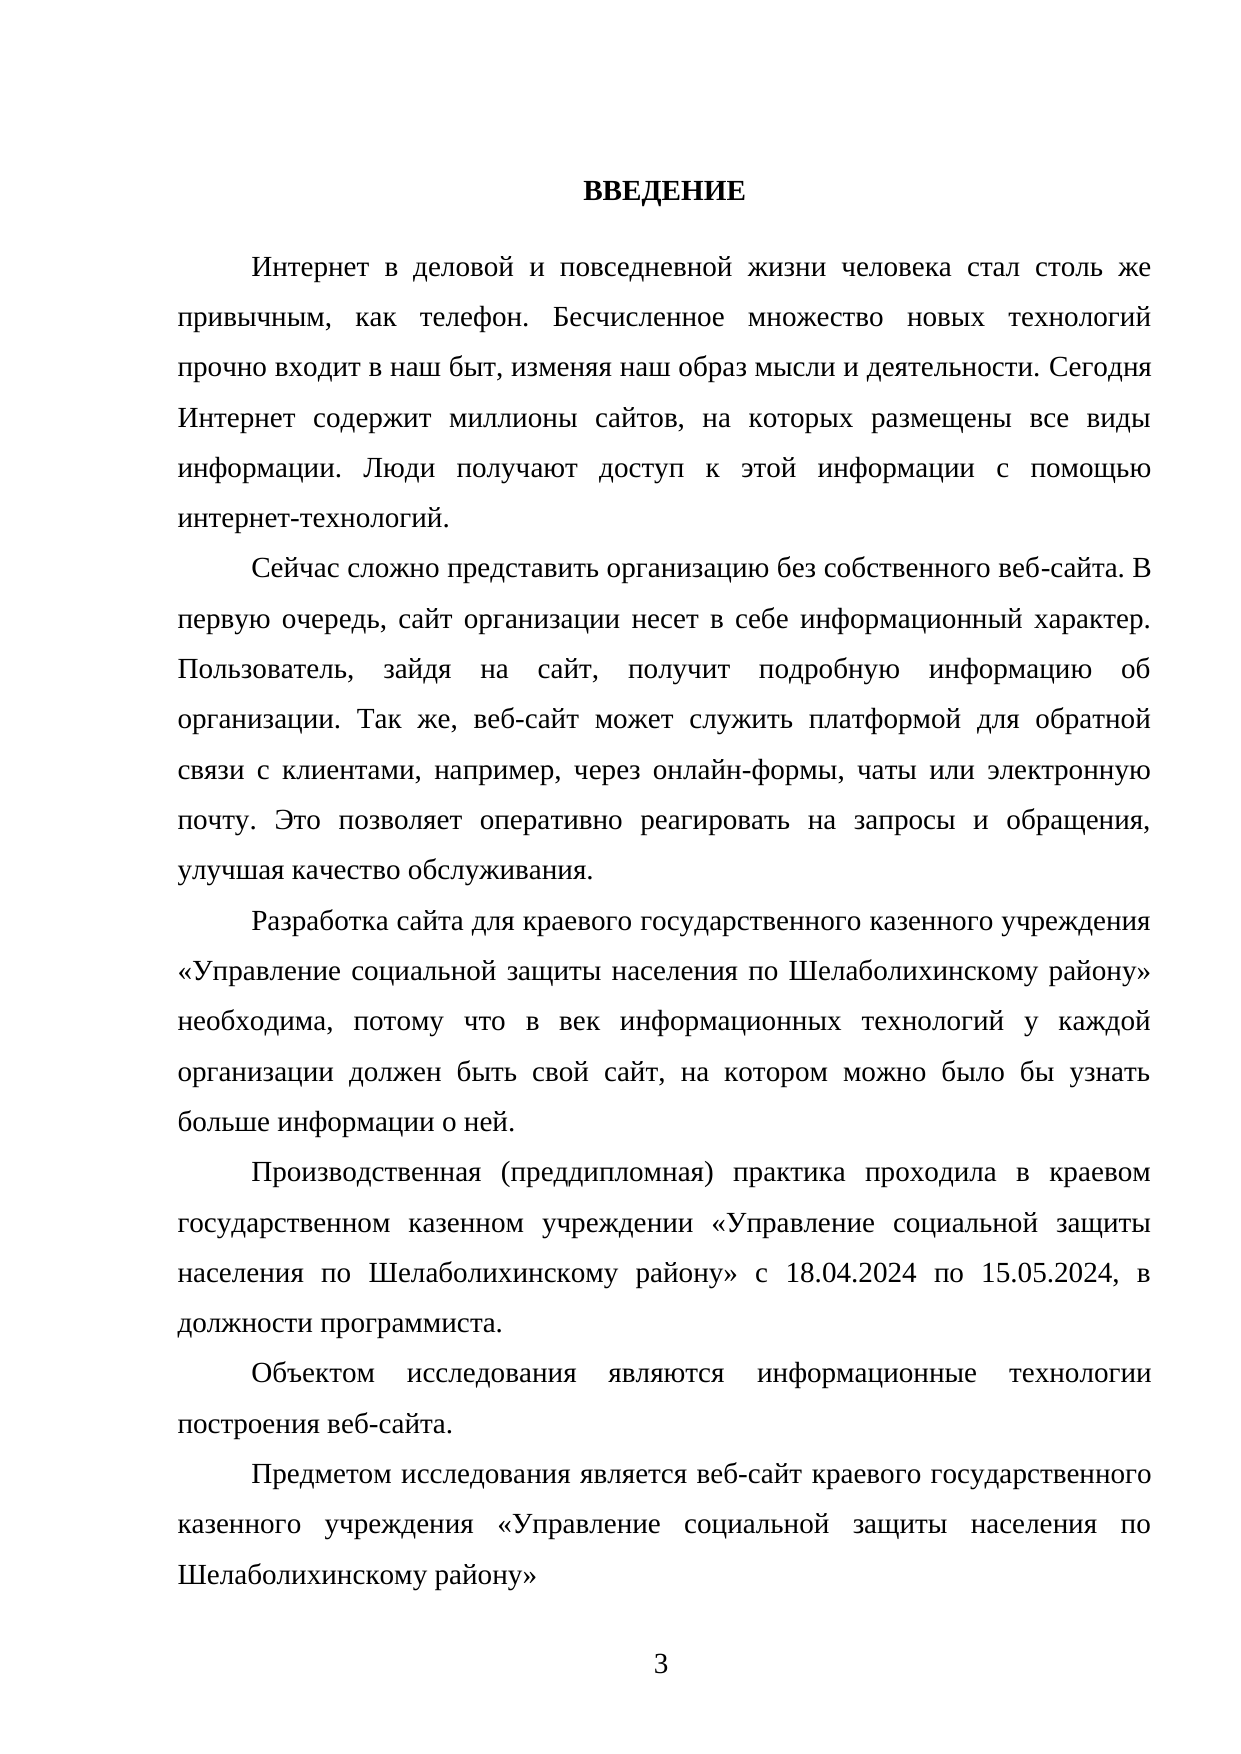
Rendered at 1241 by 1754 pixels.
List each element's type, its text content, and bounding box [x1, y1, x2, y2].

text Объектом исследования являются информационные технологии построения веб-сайта. [177, 1356, 1152, 1439]
text Предметом исследования является веб-сайт краевого государственного казенного учреждения «Управление социальной защиты населения по Шелаболихинскому району» [177, 1456, 1152, 1590]
text Производственная (преддипломная) практика проходила в краевом государственном казенном учреждении «Управление социальной защиты населения по Шелаболихинскому району» с 18.04.2024 по 15.05.2024, в должности программиста. [177, 1154, 1152, 1339]
text Сейчас сложно представить организацию без собственного веб-сайта. В первую очередь, сайт организации несет в себе информационный характер. Пользователь, зайдя на сайт, получит подробную информацию об организации. Так же, веб-сайт может служить платформой для обратной связи с клиентами, например, через онлайн-формы, чаты или электронную почту. Это позволяет оперативно реагировать на запросы и обращения, улучшая качество обслуживания. [177, 551, 1152, 886]
subtitle ВВЕДЕНИЕ [177, 173, 1152, 207]
text Разработка сайта для краевого государственного казенного учреждения «Управление социальной защиты населения по Шелаболихинскому району» необходима, потому что в век информационных технологий у каждой организации должен быть свой сайт, на котором можно было бы узнать больше информации о ней. [177, 903, 1152, 1138]
text Интернет в деловой и повседневной жизни человека стал столь же привычным, как телефон. Бесчисленное множество новых технологий прочно входит в наш быт, изменяя наш образ мысли и деятельности. Сегодня Интернет содержит миллионы сайтов, на которых размещены все виды информации. Люди получают доступ к этой информации с помощью интернет-технологий. [177, 333, 1152, 534]
text Интернет в деловой и повседневной жизни человека стал столь же привычным, как телефон. Бесчисленное множество новых технологий прочно входит в наш быт, изменяя наш образ мысли и деятельности. Сегодня Интернет содержит миллионы сайтов, на которых размещены все виды информации. Люди получают доступ к этой информации с помощью интернет-технологий. [177, 249, 1152, 299]
